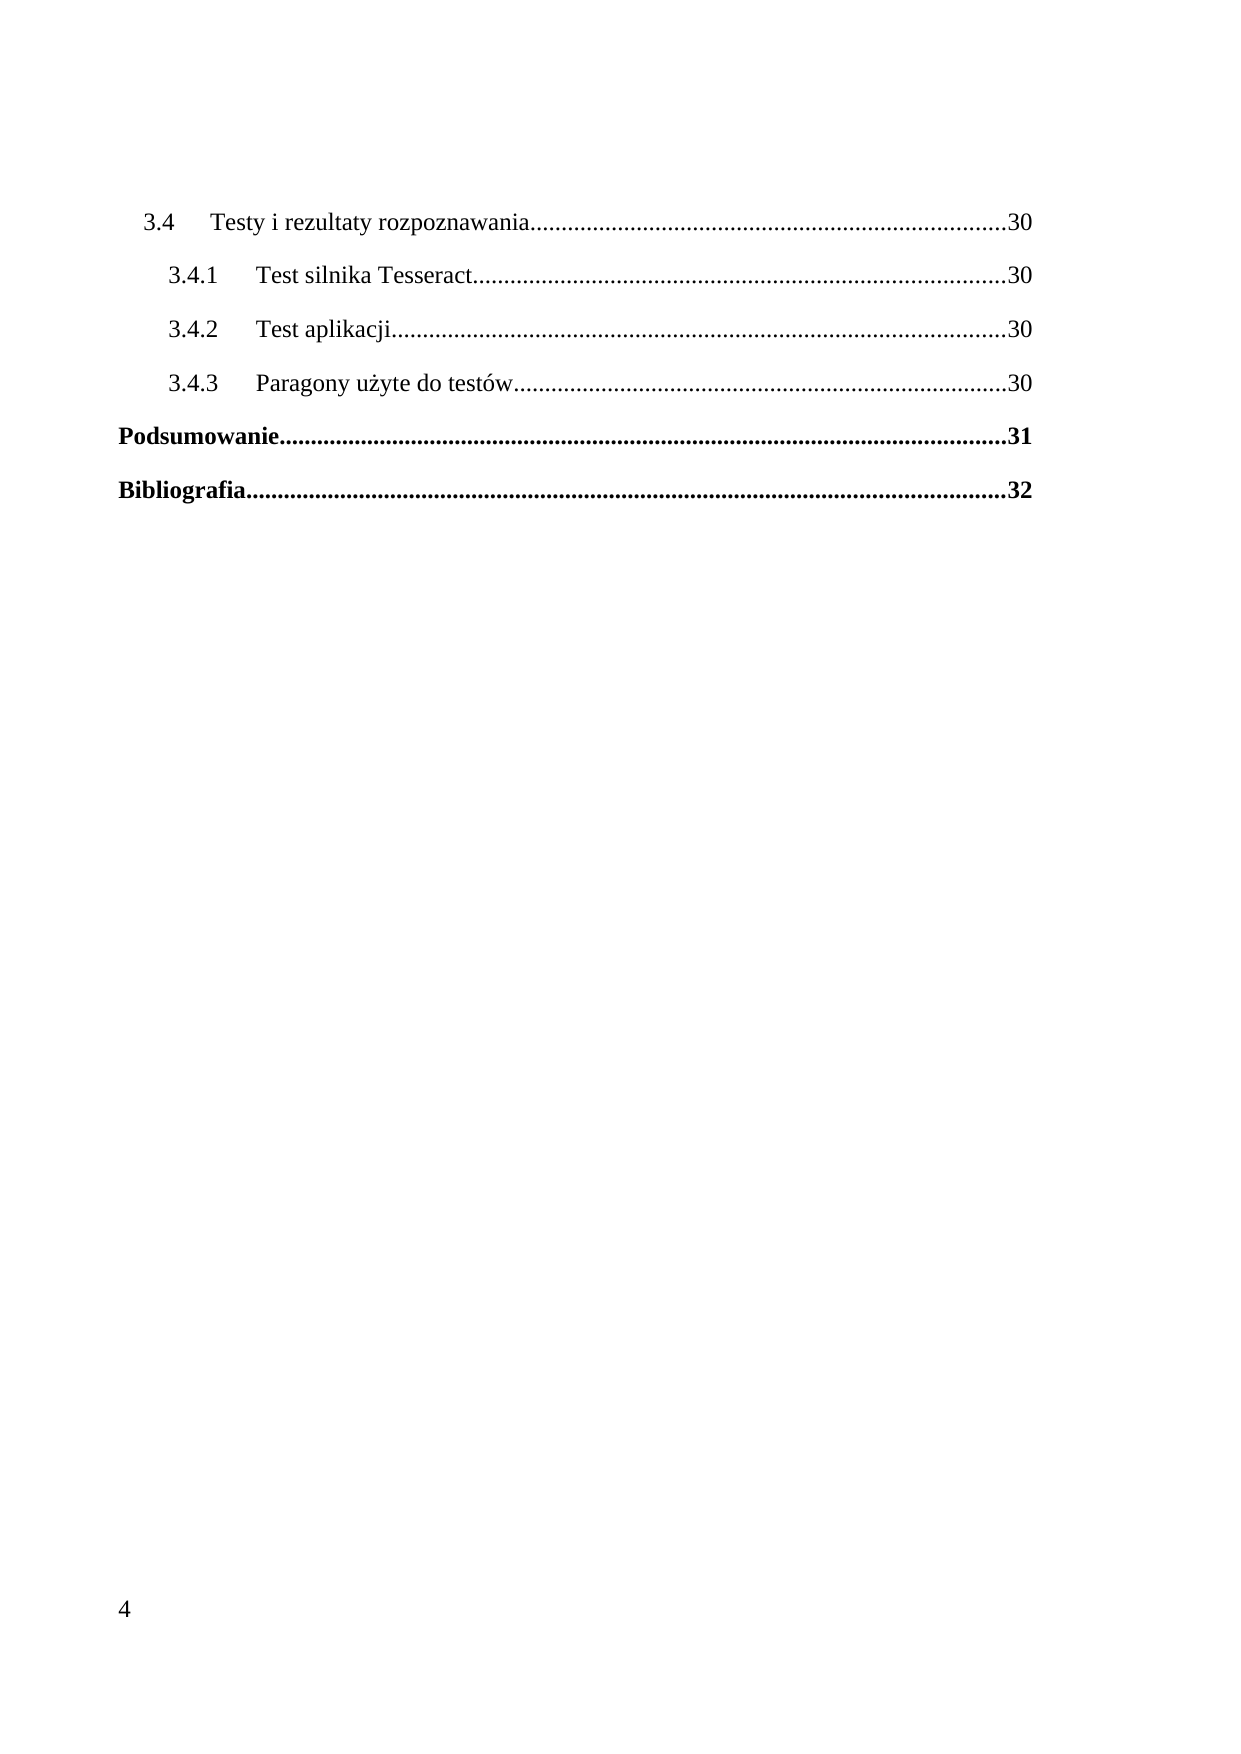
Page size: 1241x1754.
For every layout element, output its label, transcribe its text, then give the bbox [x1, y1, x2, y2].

text 3.4.3 Paragony użyte do testów 30 [168, 368, 1033, 396]
text Bibliografia 32 [118, 475, 1033, 504]
text Podsumowanie 31 [118, 421, 1033, 450]
text 3.4.1 Test silnika Tesseract 30 [168, 260, 1033, 289]
text 3.4 Testy i rezultaty rozpoznawania 30 [143, 207, 1033, 236]
text 3.4.2 Test aplikacji 30 [168, 314, 1033, 343]
